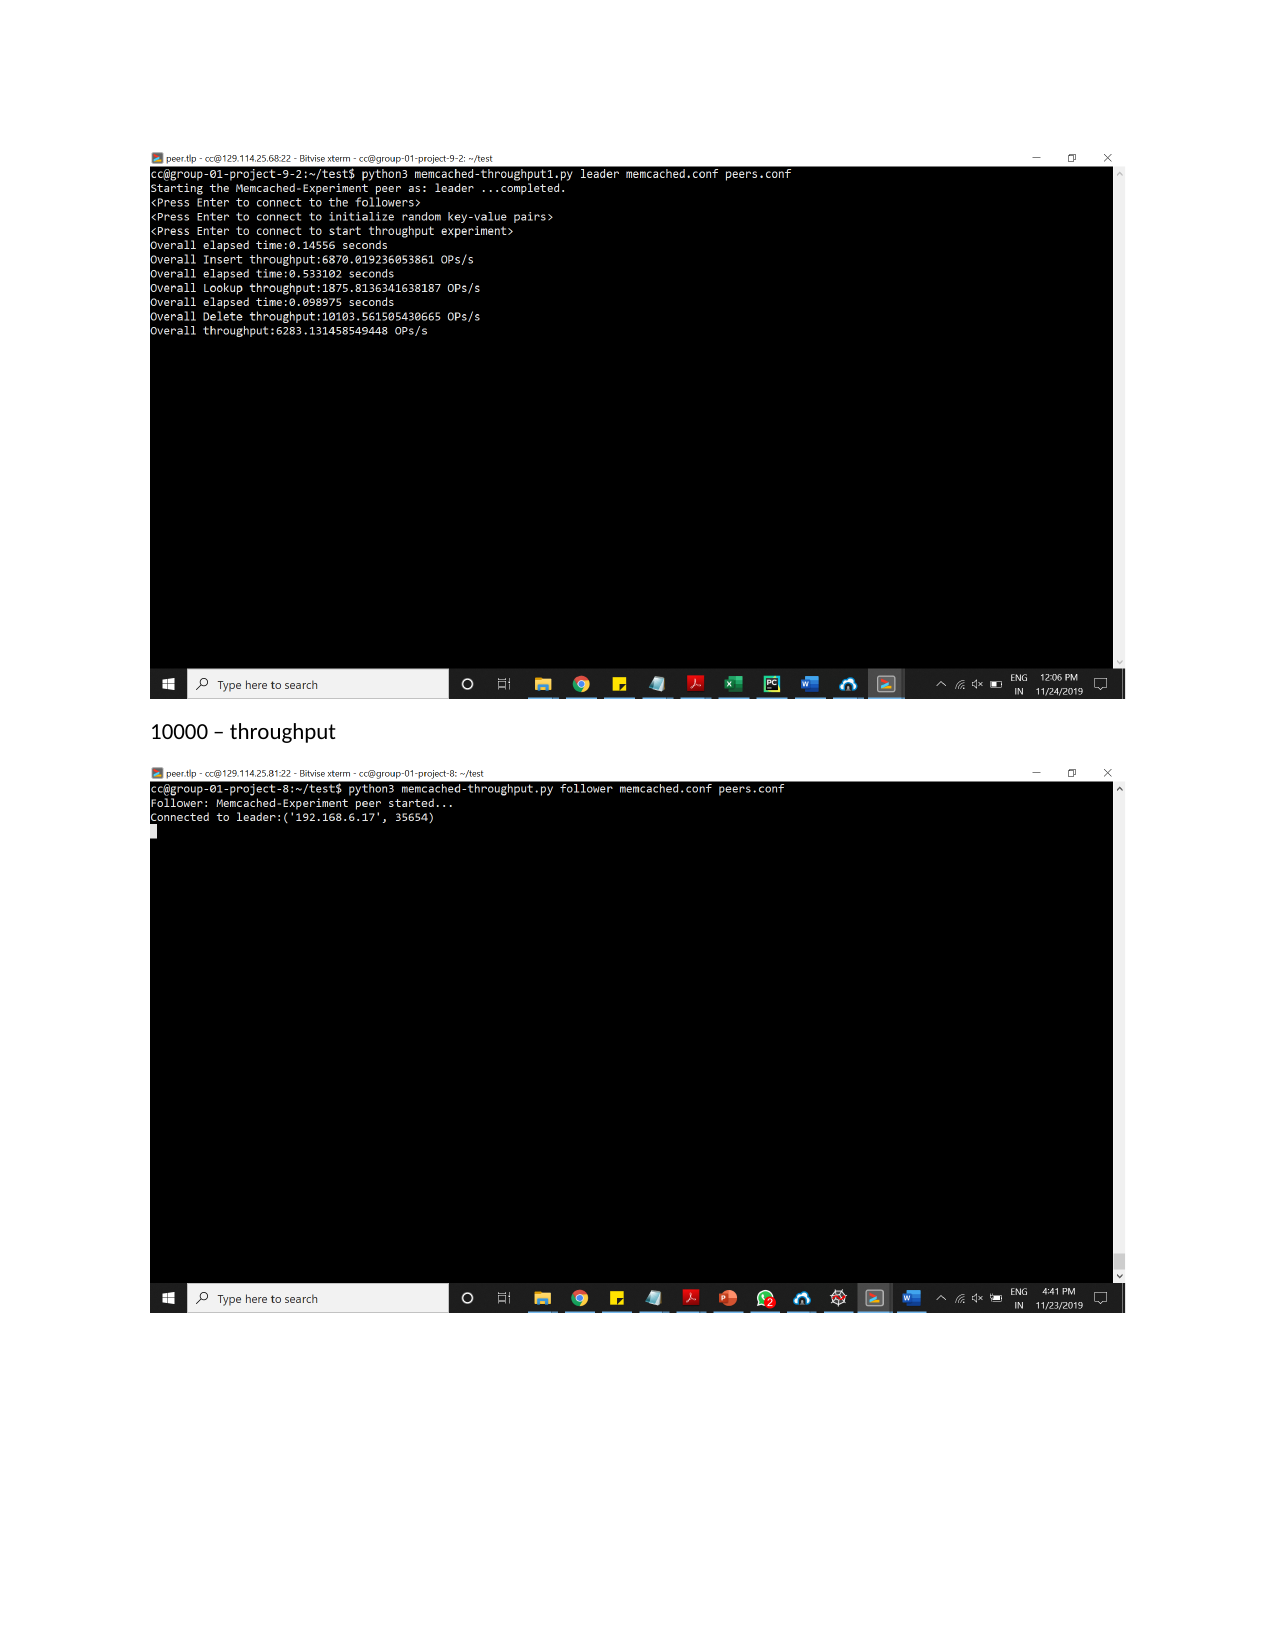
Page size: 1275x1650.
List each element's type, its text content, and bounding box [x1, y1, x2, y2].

picture [150, 764, 1125, 1313]
text 10000 – throughput [150, 717, 1125, 745]
picture [150, 150, 1125, 699]
